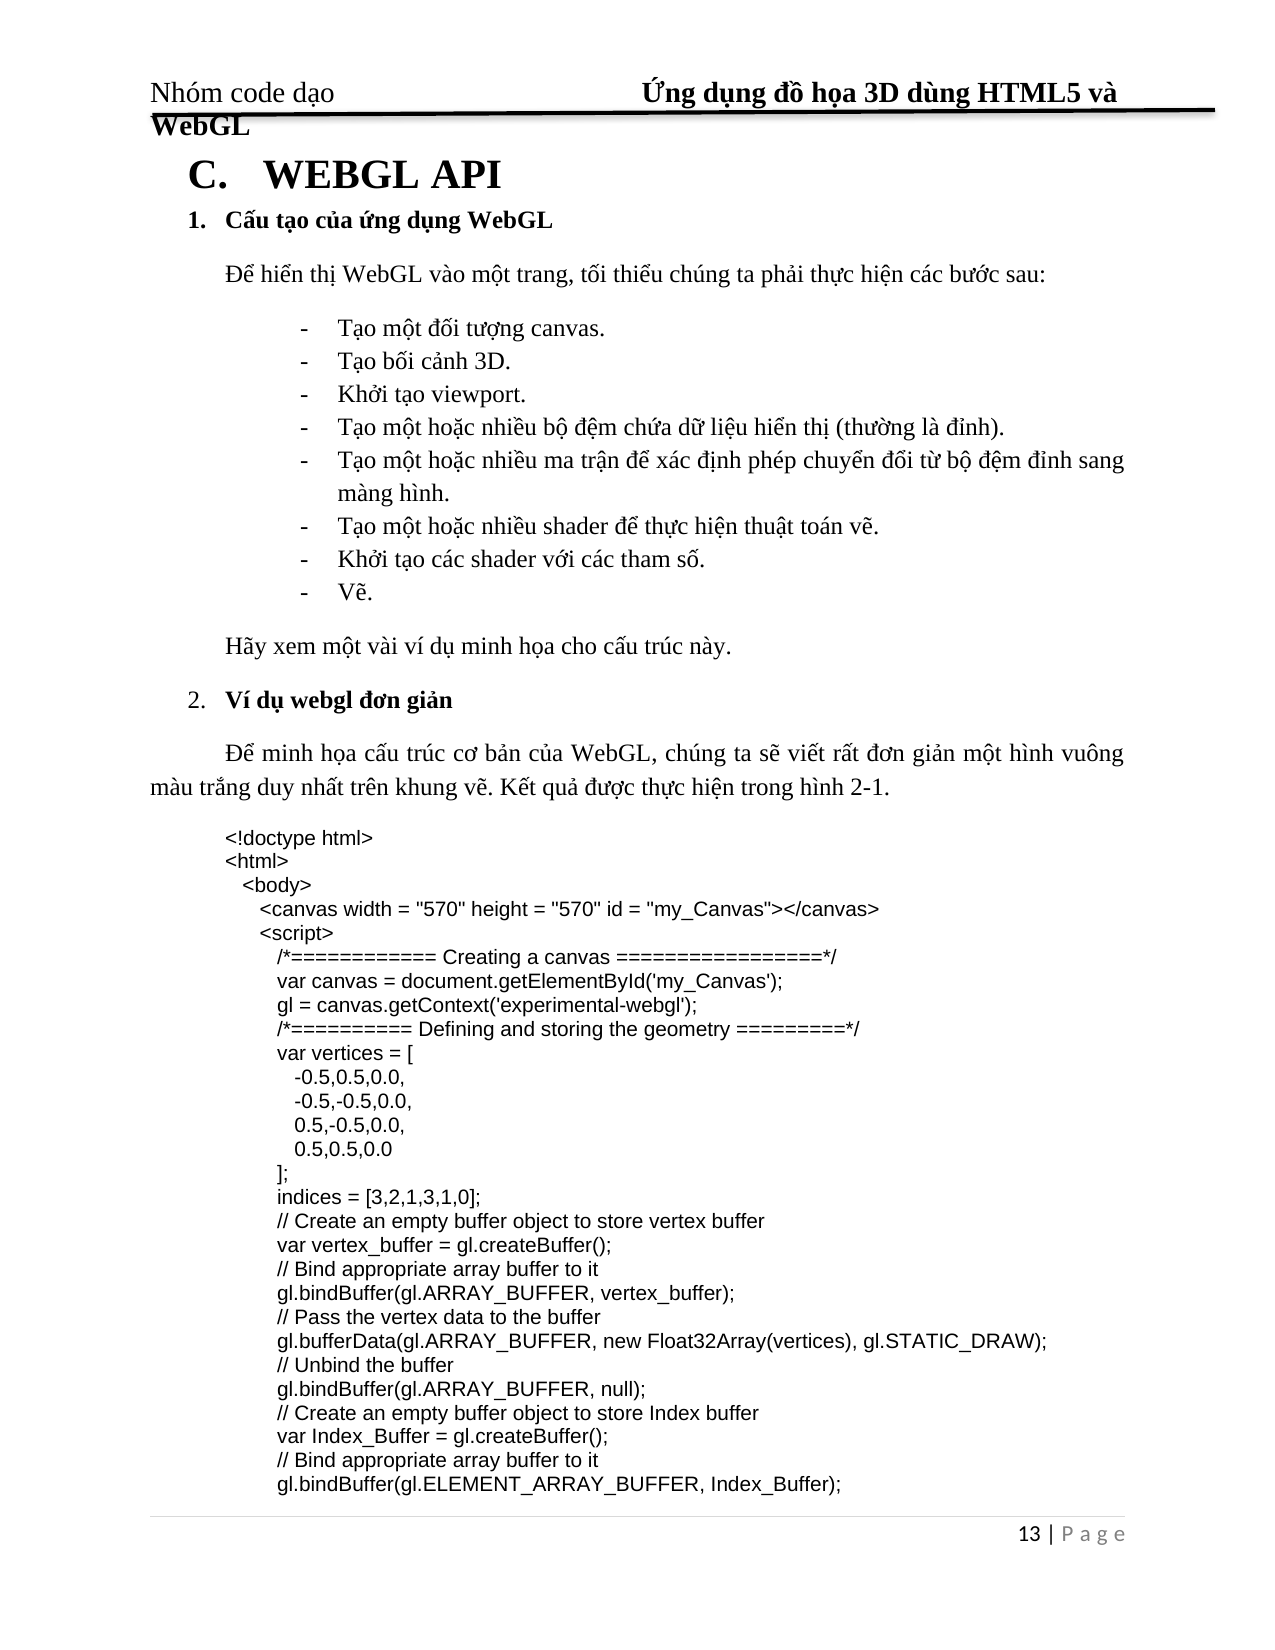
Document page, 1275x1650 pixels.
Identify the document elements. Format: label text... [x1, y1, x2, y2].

list Khởi tạo các shader với các tham số. [300, 544, 1125, 573]
text var vertex_buffer = gl.createBuffer(); [150, 1233, 1125, 1257]
list Ví dụ webgl đơn giản [187, 685, 1125, 713]
text Để hiển thị WebGL vào một trang, tối thiểu chúng ta phải thực hiện các bước sau: [150, 259, 1125, 288]
text gl.bufferData(gl.ARRAY_BUFFER, new Float32Array(vertices), gl.STATIC_DRAW); [150, 1328, 1125, 1352]
text var vertices = [ [150, 1041, 1125, 1065]
text // Bind appropriate array buffer to it [150, 1257, 1125, 1281]
text gl.bindBuffer(gl.ARRAY_BUFFER, null); [150, 1376, 1125, 1400]
text ]; [150, 1161, 1125, 1185]
text // Create an empty buffer object to store vertex buffer [150, 1209, 1125, 1233]
list Tạo bối cảnh 3D. [300, 346, 1125, 374]
text // Bind appropriate array buffer to it [150, 1448, 1125, 1472]
list Tạo một hoặc nhiều bộ đệm chứa dữ liệu hiển thị (thường là đỉnh). [300, 412, 1125, 441]
text /*========== Defining and storing the geometry =========*/ [150, 1017, 1125, 1041]
text -0.5,-0.5,0.0, [150, 1089, 1125, 1113]
text 0.5,0.5,0.0 [150, 1137, 1125, 1161]
text // Create an empty buffer object to store Index buffer [150, 1400, 1125, 1424]
text indices = [3,2,1,3,1,0]; [150, 1185, 1125, 1209]
text 0.5,-0.5,0.0, [150, 1113, 1125, 1137]
list WEBGL API [187, 150, 1125, 198]
text gl = canvas.getContext('experimental-webgl'); [150, 993, 1125, 1017]
list Tạo một hoặc nhiều ma trận để xác định phép chuyển đổi từ bộ đệm đỉnh sang màng hình. [300, 445, 1125, 507]
list Tạo một hoặc nhiều shader để thực hiện thuật toán vẽ. [300, 511, 1125, 540]
text <!doctype html> [150, 825, 1125, 849]
list Khởi tạo viewport. [300, 379, 1125, 408]
text <html> [150, 849, 1125, 873]
text // Unbind the buffer [150, 1352, 1125, 1376]
text var canvas = document.getElementById('my_Canvas'); [150, 969, 1125, 993]
text -0.5,0.5,0.0, [150, 1065, 1125, 1089]
text Hãy xem một vài ví dụ minh họa cho cấu trúc này. [150, 631, 1125, 659]
text gl.bindBuffer(gl.ARRAY_BUFFER, vertex_buffer); [150, 1281, 1125, 1304]
text var Index_Buffer = gl.createBuffer(); [150, 1424, 1125, 1448]
text // Pass the vertex data to the buffer [150, 1304, 1125, 1328]
list Cấu tạo của ứng dụng WebGL [187, 205, 1125, 234]
text <script> [150, 921, 1125, 945]
text <canvas width = "570" height = "570" id = "my_Canvas"></canvas> [150, 897, 1125, 921]
text <body> [150, 873, 1125, 897]
list Tạo một đối tượng canvas. [300, 313, 1125, 342]
text Để minh họa cấu trúc cơ bản của WebGL, chúng ta sẽ viết rất đơn giản một hình vuông màu trắng duy nhất trên khung vẽ. Kết quả được thực hiện trong hình 2-1. [150, 738, 1125, 800]
text /*============ Creating a canvas =================*/ [150, 945, 1125, 969]
list Vẽ. [300, 577, 1125, 606]
text gl.bindBuffer(gl.ELEMENT_ARRAY_BUFFER, Index_Buffer); [150, 1472, 1125, 1496]
